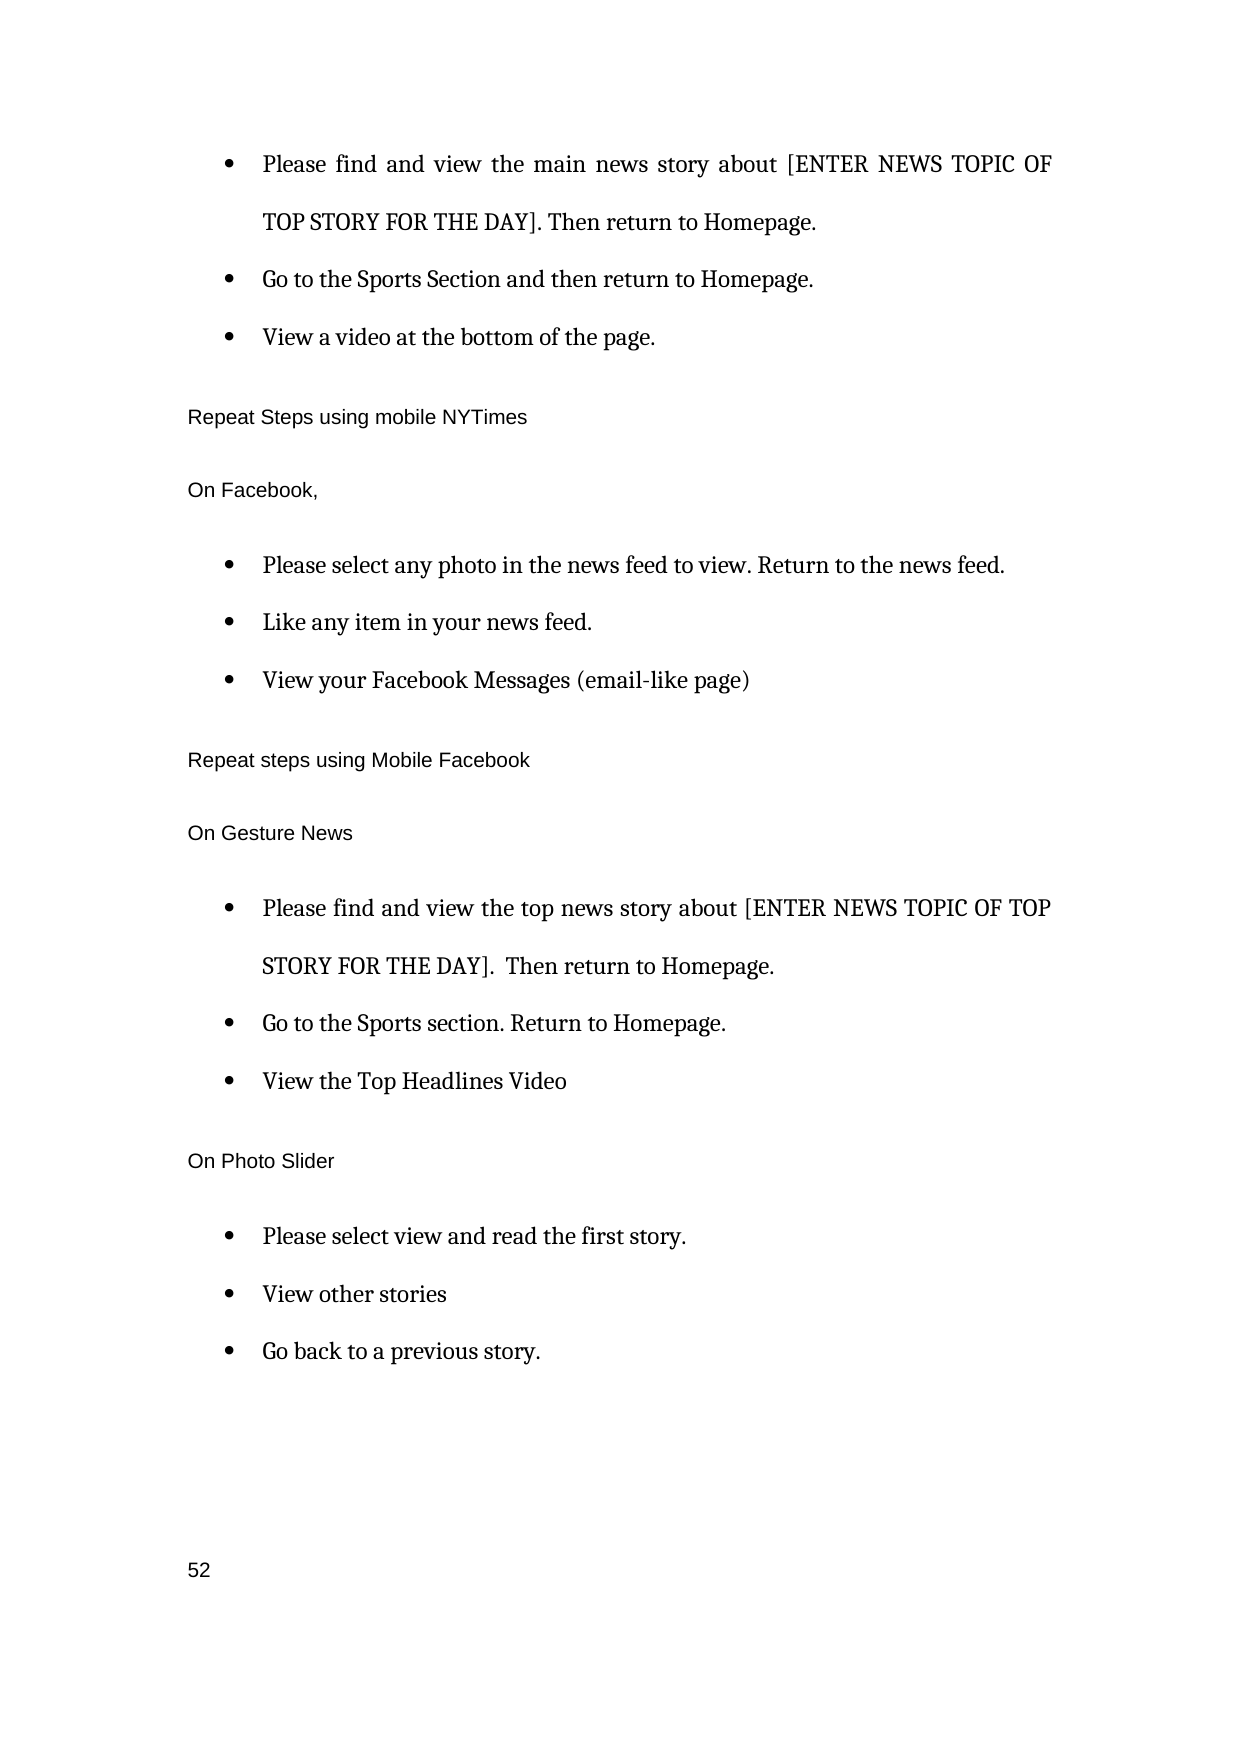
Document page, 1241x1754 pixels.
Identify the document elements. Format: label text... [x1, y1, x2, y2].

list Please find and view the top news story about [ENTER NEWS TOPIC OF TOP STORY FOR THE DAY]. Then return to Homepage. [225, 894, 1053, 980]
text On Photo Slider [187, 1149, 1053, 1173]
list View your Facebook Messages (email-like page) [225, 666, 1053, 694]
list Please find and view the main news story about [ENTER NEWS TOPIC OF TOP STORY FOR THE DAY]. Then return to Homepage. [225, 150, 1053, 236]
list Go to the Sports section. Return to Homepage. [225, 1009, 1053, 1038]
list Like any item in your news feed. [225, 608, 1053, 637]
text On Gesture News [187, 821, 1053, 845]
list View a video at the bottom of the page. [225, 322, 1053, 351]
list Please select any photo in the news feed to view. Return to the news feed. [225, 551, 1053, 579]
list View other stories [225, 1279, 1053, 1308]
text Repeat Steps using mobile NYTimes [187, 405, 1053, 429]
list Go to the Sports Section and then return to Homepage. [225, 265, 1053, 294]
list Go back to a previous story. [225, 1337, 1053, 1366]
text On Facebook, [187, 478, 1053, 502]
text Repeat steps using Mobile Facebook [187, 748, 1053, 772]
list View the Top Headlines Video [225, 1067, 1053, 1095]
list Please select view and read the first story. [225, 1222, 1053, 1251]
